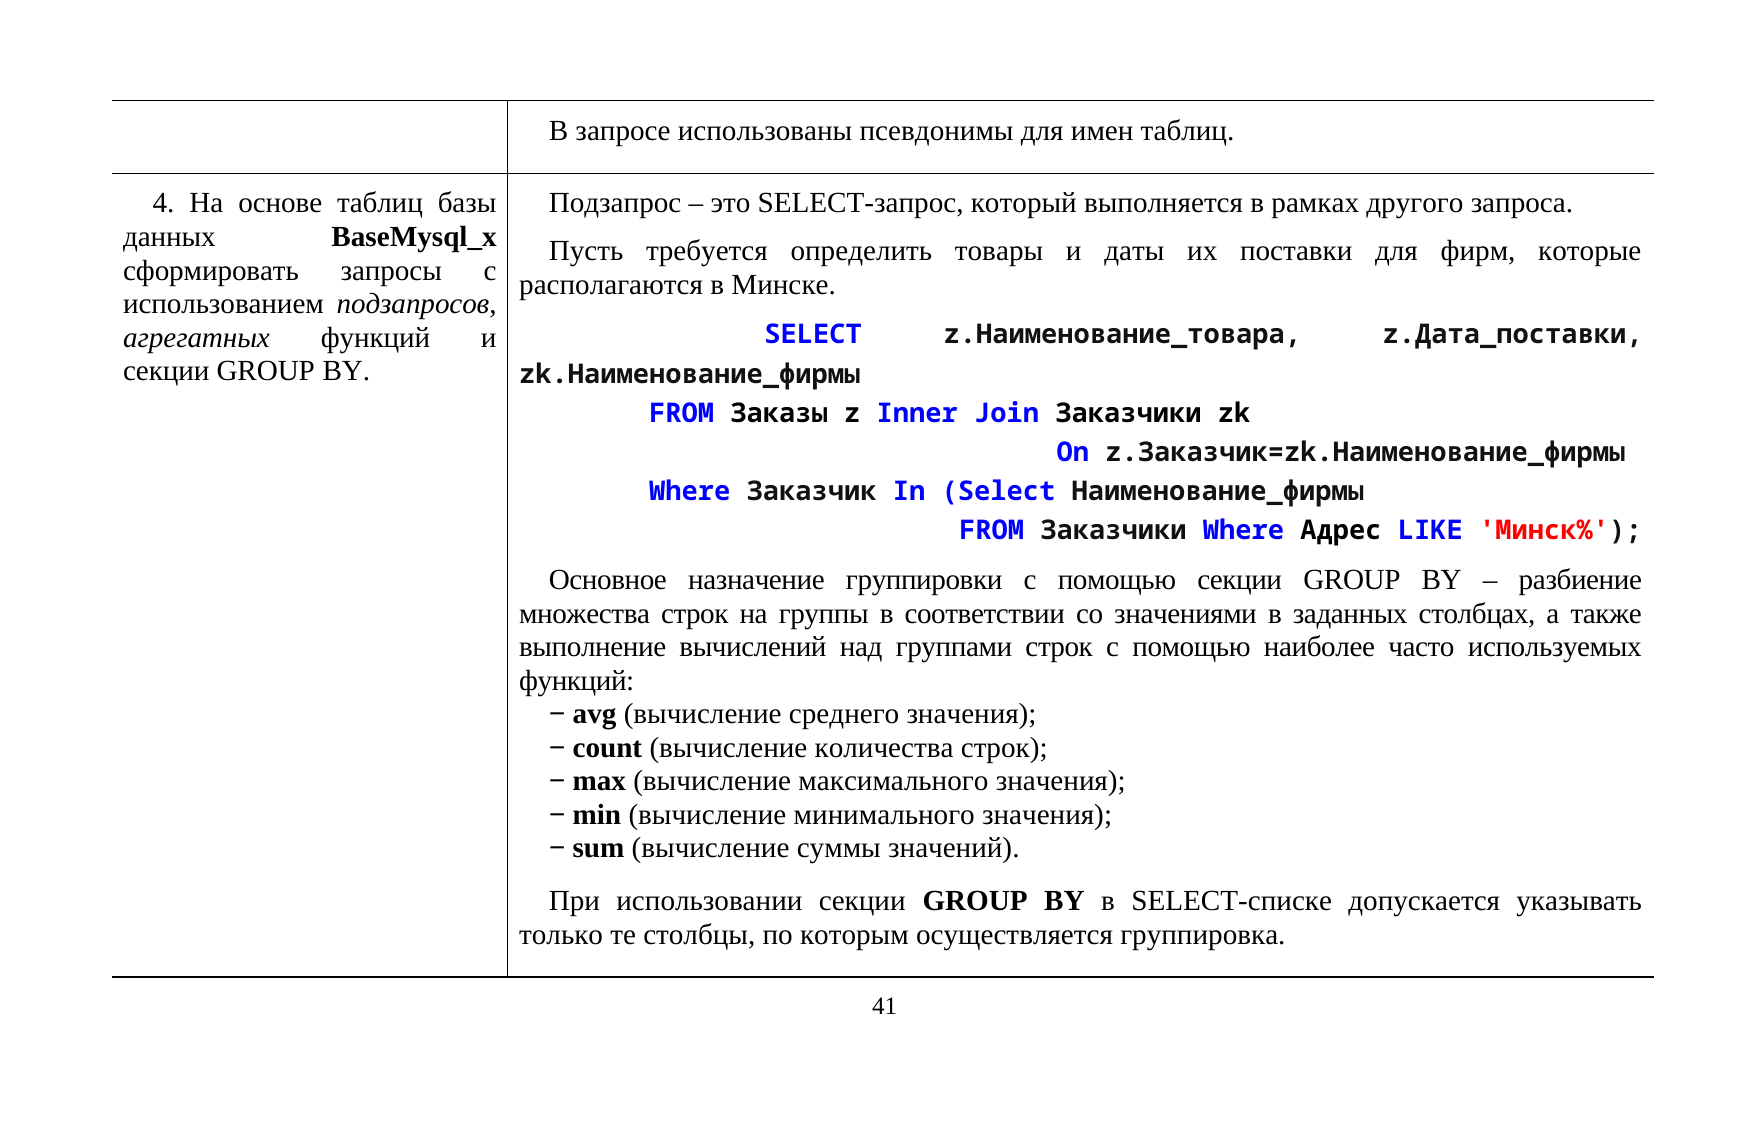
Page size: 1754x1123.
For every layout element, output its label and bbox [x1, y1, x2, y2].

table_cell [508, 174, 1654, 976]
table_cell [112, 101, 507, 173]
table_cell [112, 174, 507, 976]
table_cell [508, 101, 1654, 173]
